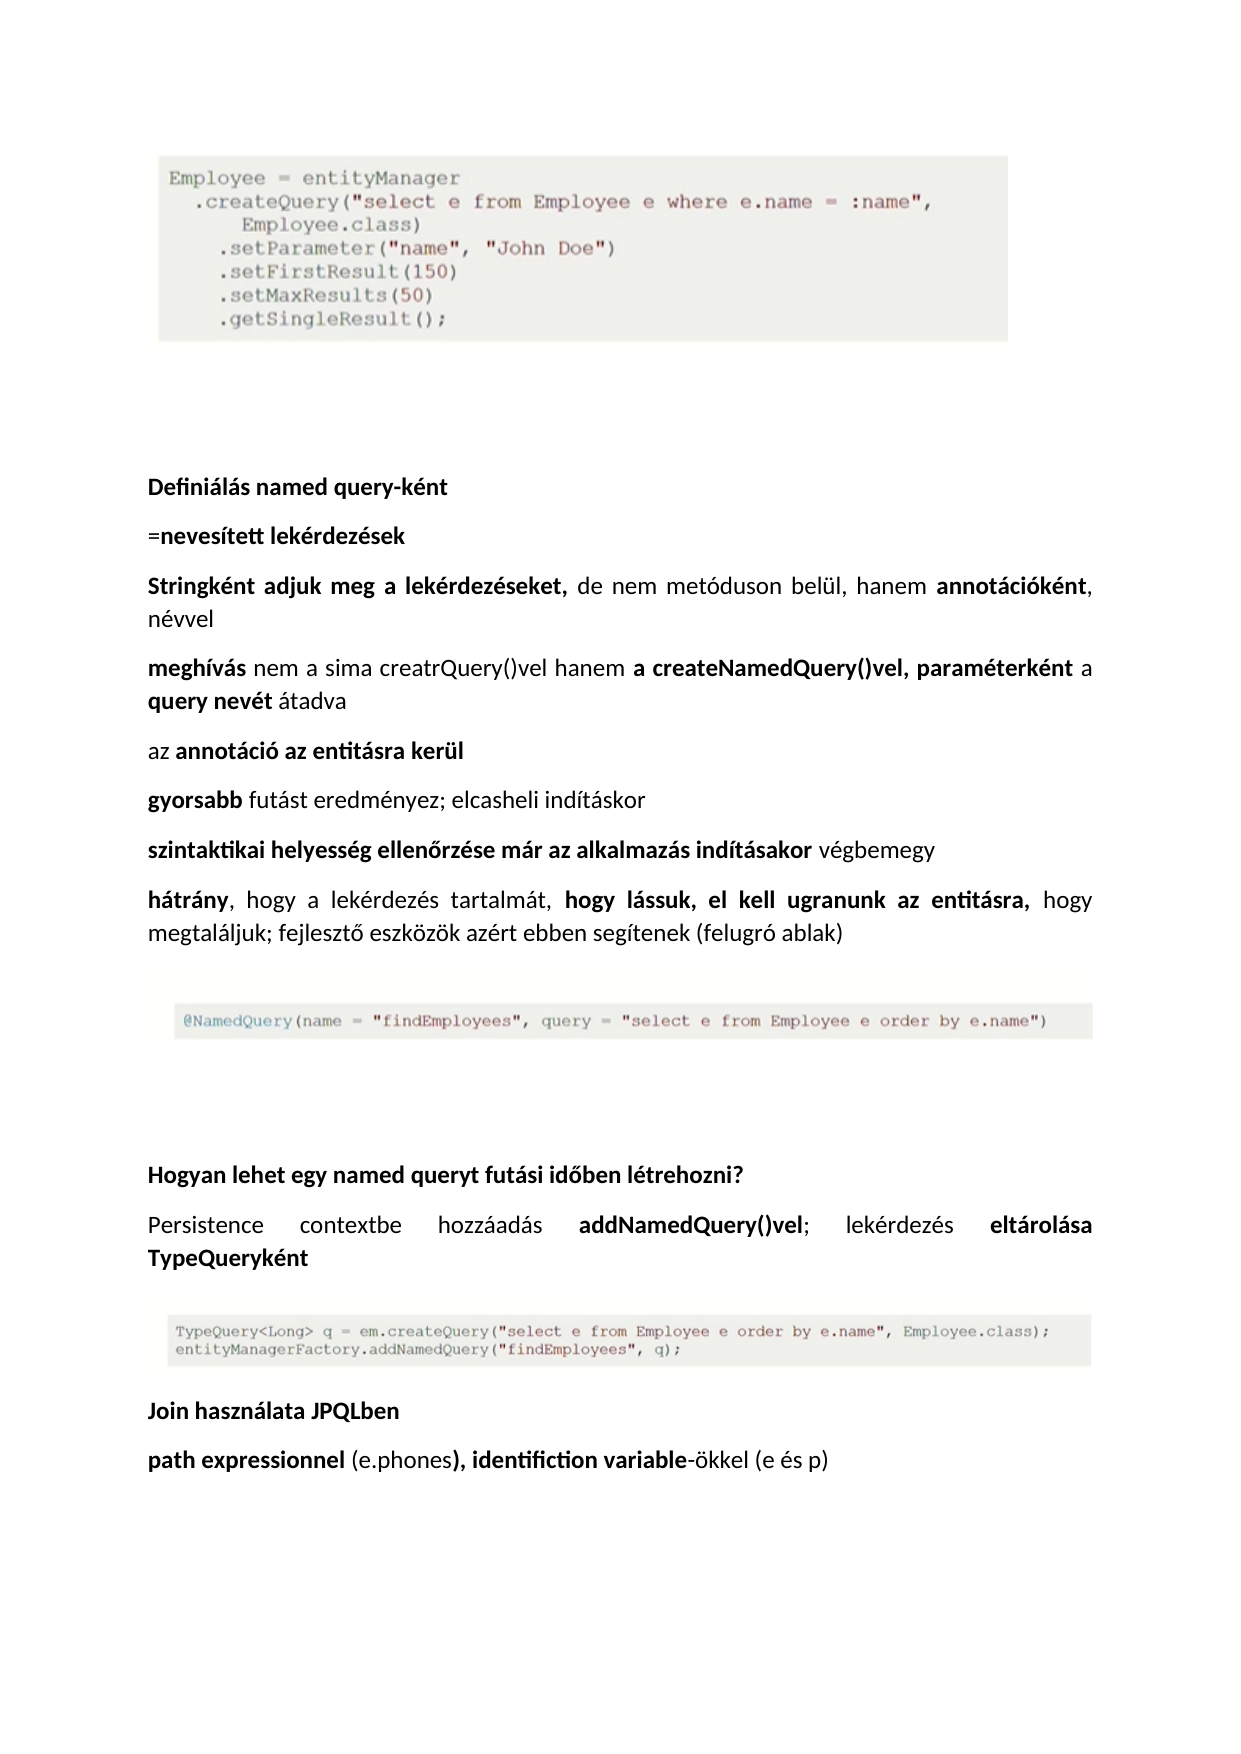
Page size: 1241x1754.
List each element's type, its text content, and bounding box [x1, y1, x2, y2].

text Persistence contextbe hozzáadás addNamedQuery()vel; lekérdezés eltárolása TypeQueryként [148, 1209, 1093, 1272]
picture [147, 966, 1093, 1042]
text path expressionnel (e.phones), identifiction variable-ökkel (e és p) [148, 1445, 1093, 1475]
text meghívás nem a sima creatrQuery()vel hanem a createNamedQuery()vel, paraméterként a query nevét átadva [148, 652, 1093, 716]
text Definiálás named query-ként [148, 471, 1093, 501]
text Stringként adjuk meg a lekérdezéseket, de nem metóduson belül, hanem annotációként, névvel [148, 570, 1093, 633]
text =nevesített lekérdezések [148, 520, 1093, 551]
picture [147, 147, 1008, 353]
picture [147, 1291, 1092, 1377]
text hátrány, hogy a lekérdezés tartalmát, hogy lássuk, el kell ugranunk az entitásra, hogy megtaláljuk; fejlesztő eszközök azért ebben segítenek (felugró ablak) [148, 884, 1093, 947]
text Hogyan lehet egy named queryt futási időben létrehozni? [148, 1159, 1093, 1190]
text Join használata JPQLben [148, 1395, 1093, 1426]
text az annotáció az entitásra kerül [148, 735, 1093, 766]
text szintaktikai helyesség ellenőrzése már az alkalmazás indításakor végbemegy [148, 834, 1093, 865]
text gyorsabb futást eredményez; elcasheli indításkor [148, 784, 1093, 815]
